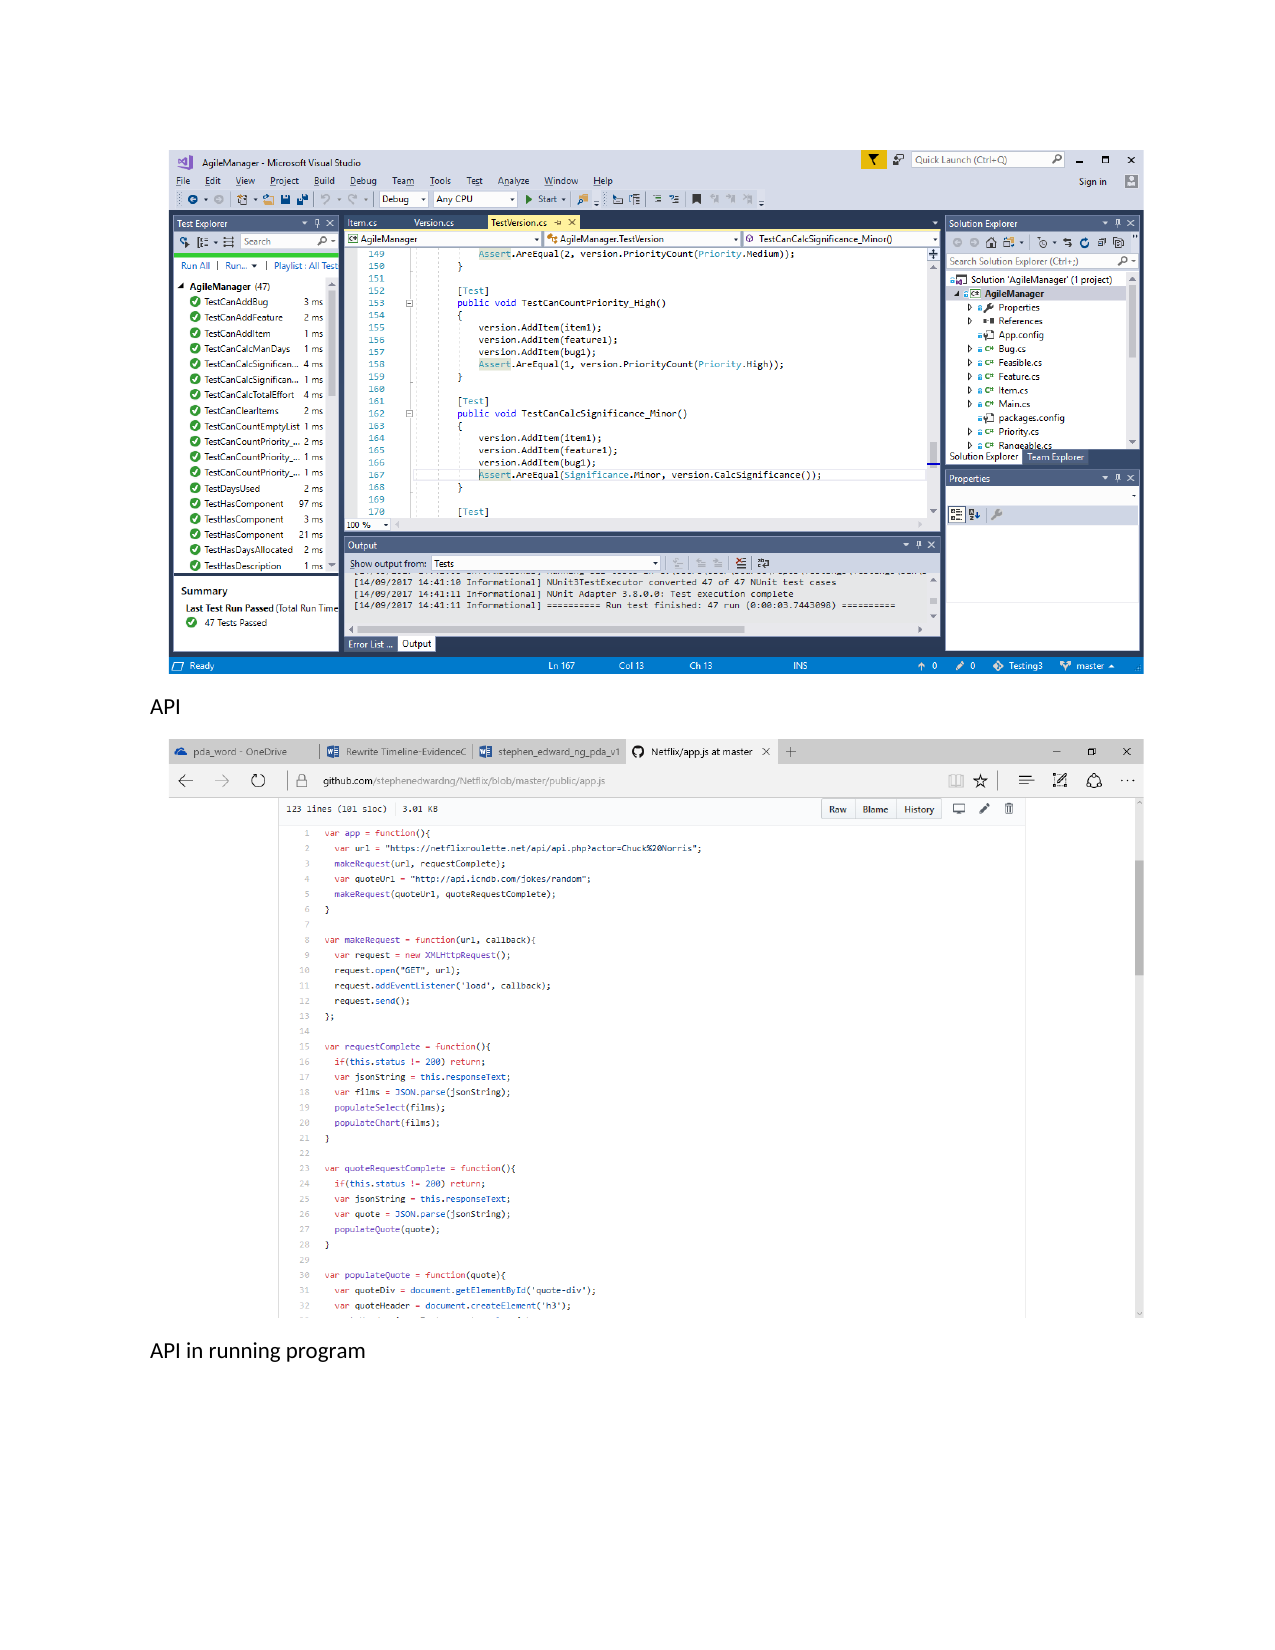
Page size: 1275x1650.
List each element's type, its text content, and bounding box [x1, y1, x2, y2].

text API [150, 692, 1125, 720]
text API in running program [150, 1336, 1125, 1364]
